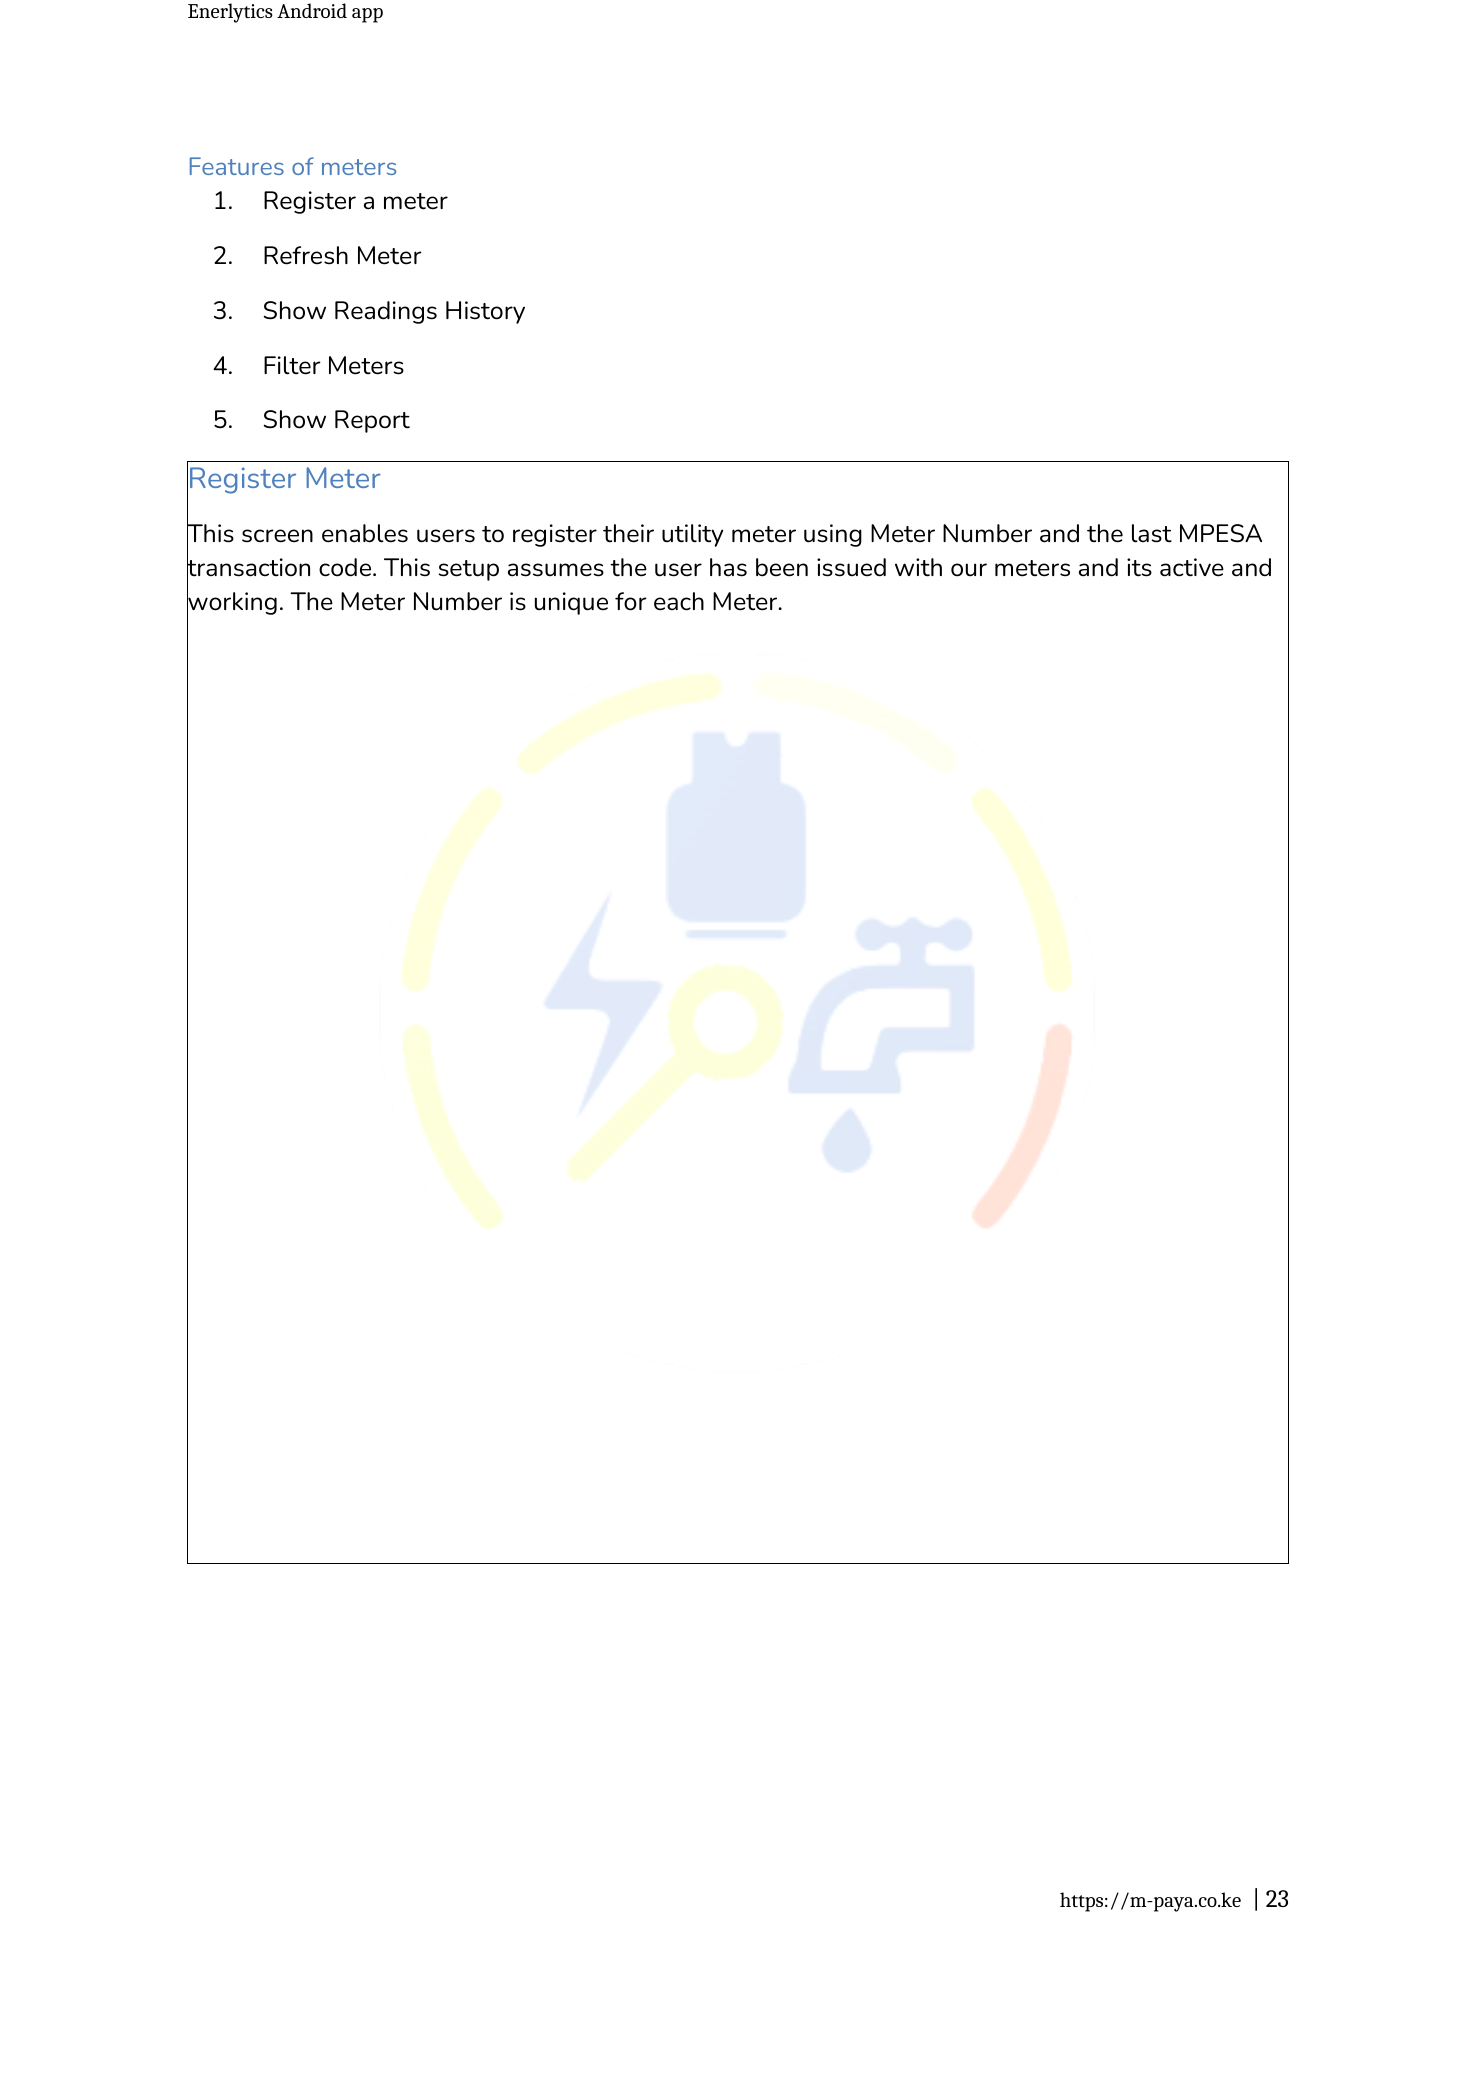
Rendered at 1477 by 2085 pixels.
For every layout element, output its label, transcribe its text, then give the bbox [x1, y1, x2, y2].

subtitle Features of meters [187, 150, 1289, 184]
list Refresh Meter [212, 239, 1289, 273]
list Filter Meters [212, 349, 1289, 383]
subtitle Register Meter [187, 458, 1289, 498]
list Register a meter [212, 184, 1289, 218]
list Show Report [212, 404, 1289, 438]
text This screen enables users to register their utility meter using Meter Number and the last MPESA transaction code. This setup assumes the user has been issued with our meters and its active and working. The Meter Number is unique for each Meter. [187, 517, 1289, 619]
list Show Readings History [212, 294, 1289, 328]
